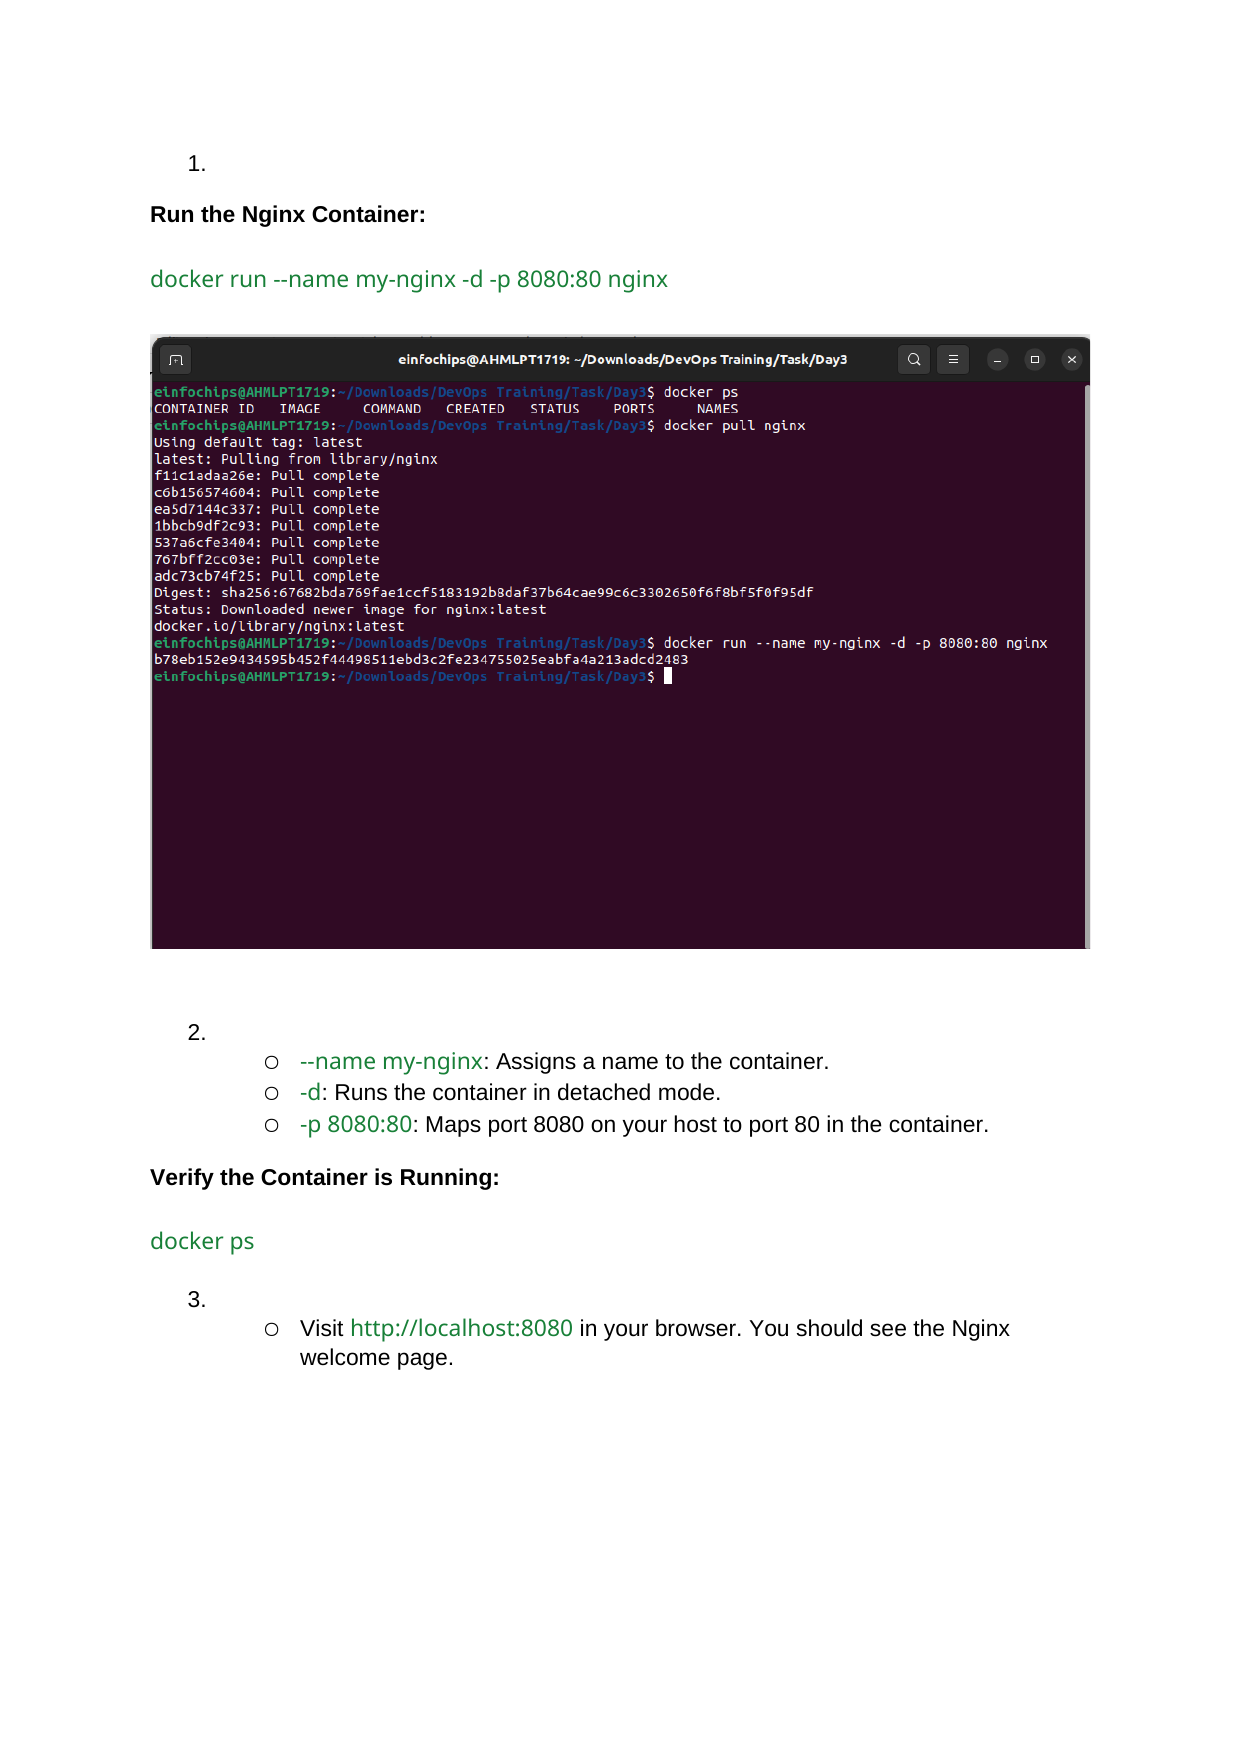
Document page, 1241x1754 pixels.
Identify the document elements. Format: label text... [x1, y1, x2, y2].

list -d: Runs the container in detached mode. [262, 1076, 1090, 1107]
list Visit http://localhost:8080 in your browser. You should see the Nginx welcome page. [262, 1312, 1090, 1370]
list --name my-nginx: Assigns a name to the container. [262, 1045, 1090, 1076]
picture [150, 334, 1091, 949]
list -p 8080:80: Maps port 8080 on your host to port 80 in the container. [262, 1107, 1090, 1139]
text Run the Nginx Container: docker run --name my-nginx -d -p 8080:80 nginx [150, 201, 1090, 294]
text Verify the Container is Running: docker ps [150, 1164, 1090, 1256]
